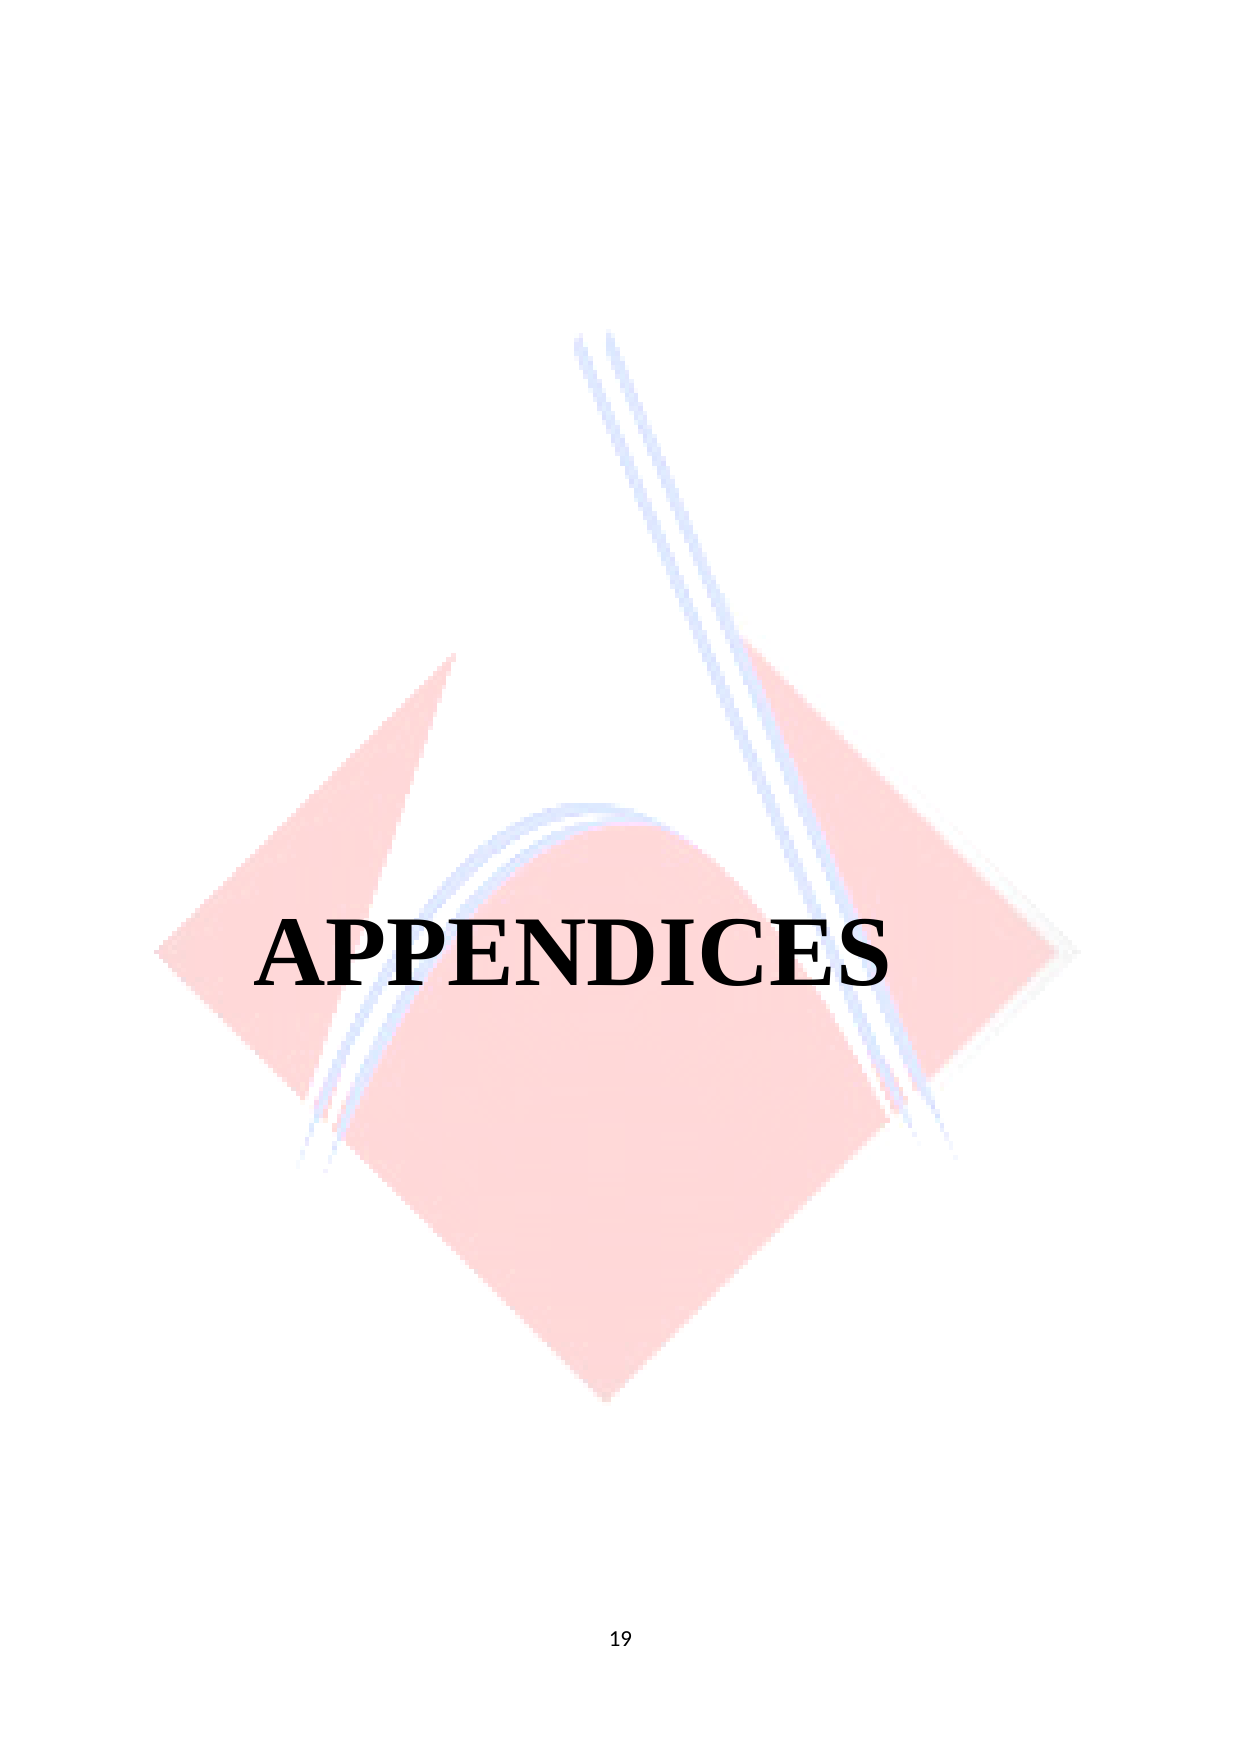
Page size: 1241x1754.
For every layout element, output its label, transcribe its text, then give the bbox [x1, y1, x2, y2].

text APPENDICES [253, 892, 1016, 1007]
